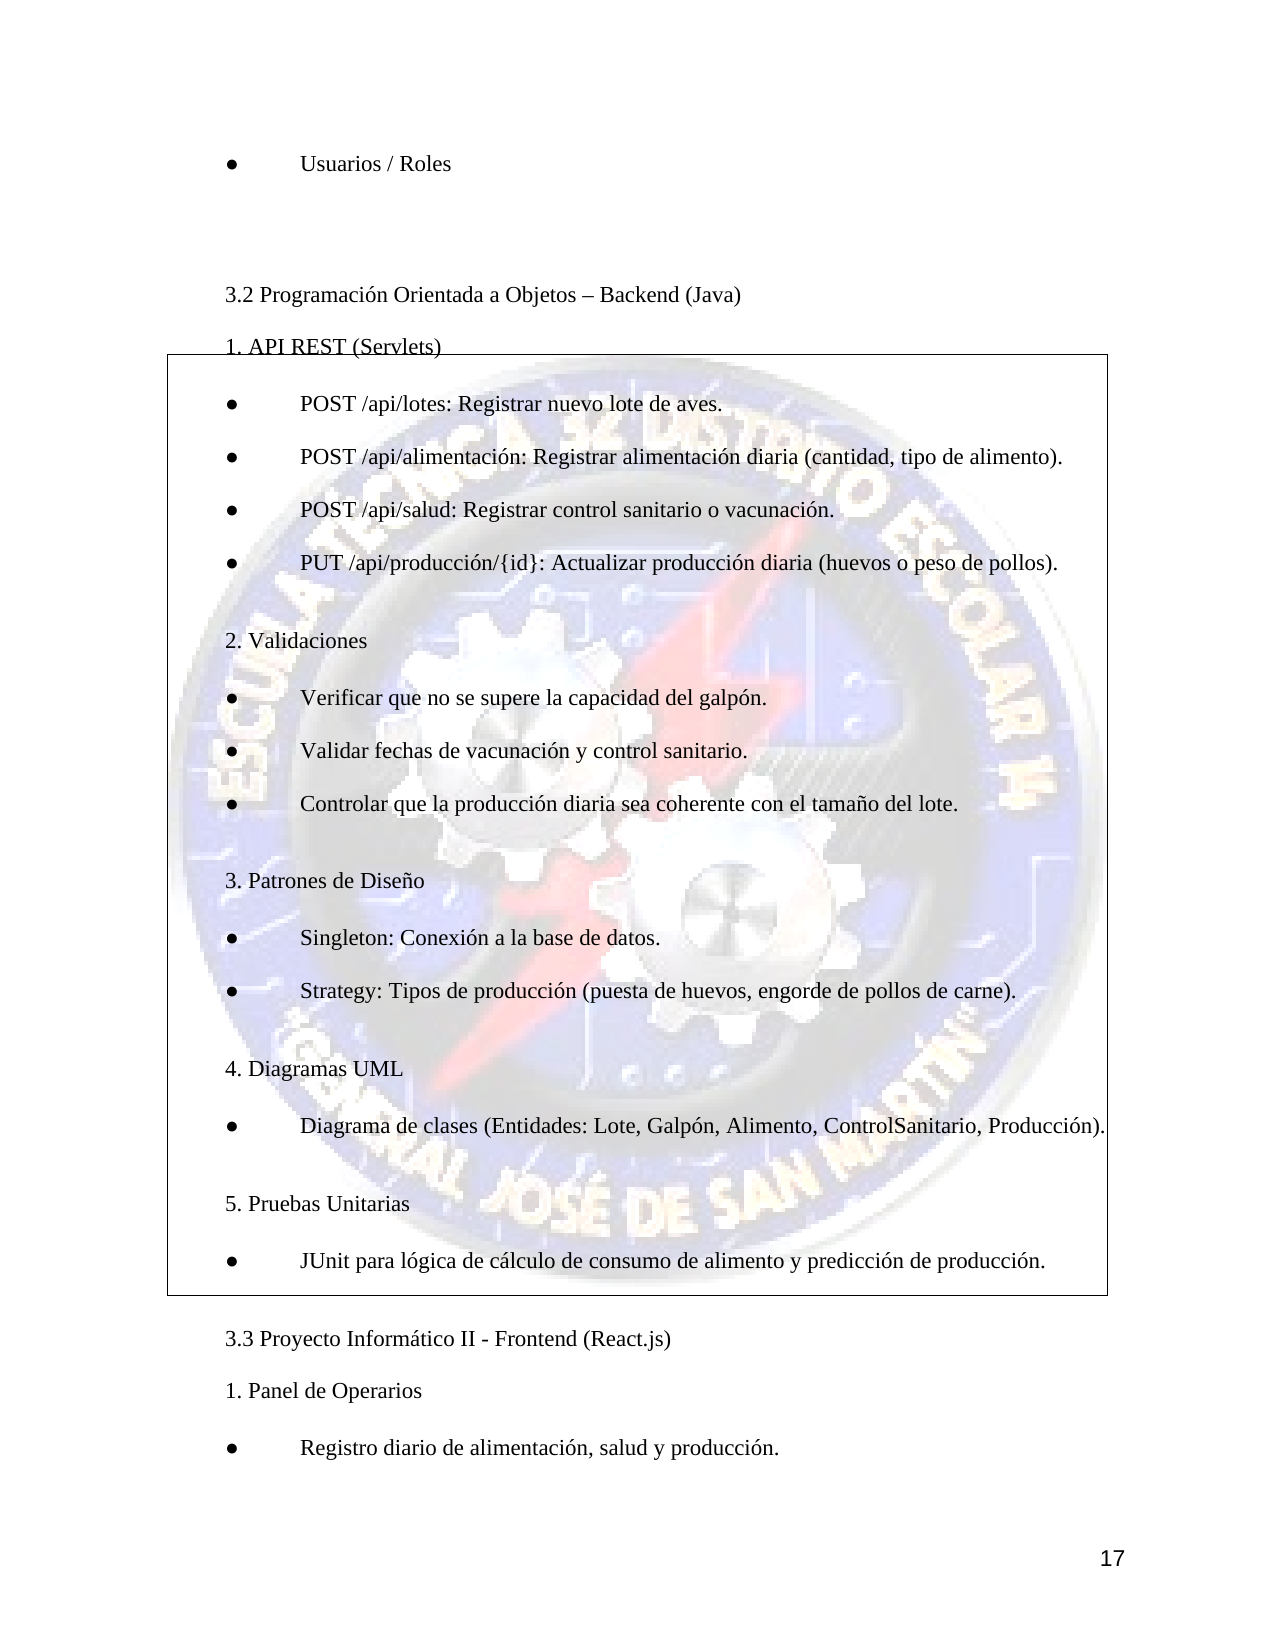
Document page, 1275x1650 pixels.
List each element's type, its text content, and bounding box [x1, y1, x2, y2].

list POST /api/alimentación: Registrar alimentación diaria (cantidad, tipo de alimento). [150, 443, 1125, 469]
text 5. Pruebas Unitarias [150, 1190, 1125, 1216]
list Verificar que no se supere la capacidad del galpón. [150, 684, 1125, 710]
list PUT /api/producción/{id}: Actualizar producción diaria (huevos o peso de pollos). [150, 549, 1125, 575]
list Validar fechas de vacunación y control sanitario. [150, 737, 1125, 763]
text 3.3 Proyecto Informático II - Frontend (React.js) [150, 1325, 1125, 1351]
list JUnit para lógica de cálculo de consumo de alimento y predicción de producción. [150, 1247, 1125, 1273]
list Controlar que la producción diaria sea coherente con el tamaño del lote. [150, 789, 1125, 816]
text 3.2 Programación Orientada a Objetos – Backend (Java) [150, 281, 1125, 307]
text 1. Panel de Operarios [150, 1377, 1125, 1404]
list Singleton: Conexión a la base de datos. [150, 924, 1125, 951]
list Diagrama de clases (Entidades: Lote, Galpón, Alimento, ControlSanitario, Producción). [150, 1112, 1125, 1138]
list POST /api/salud: Registrar control sanitario o vacunación. [150, 496, 1125, 522]
text 4. Diagramas UML [150, 1055, 1125, 1082]
text 1. API REST (Servlets) [150, 333, 1125, 360]
list Usuarios / Roles [150, 150, 1125, 176]
list Registro diario de alimentación, salud y producción. [150, 1434, 1125, 1461]
text 3. Patrones de Diseño [150, 867, 1125, 894]
list POST /api/lotes: Registrar nuevo lote de aves. [150, 390, 1125, 417]
list Strategy: Tipos de producción (puesta de huevos, engorde de pollos de carne). [150, 977, 1125, 1004]
text 2. Validaciones [150, 627, 1125, 653]
